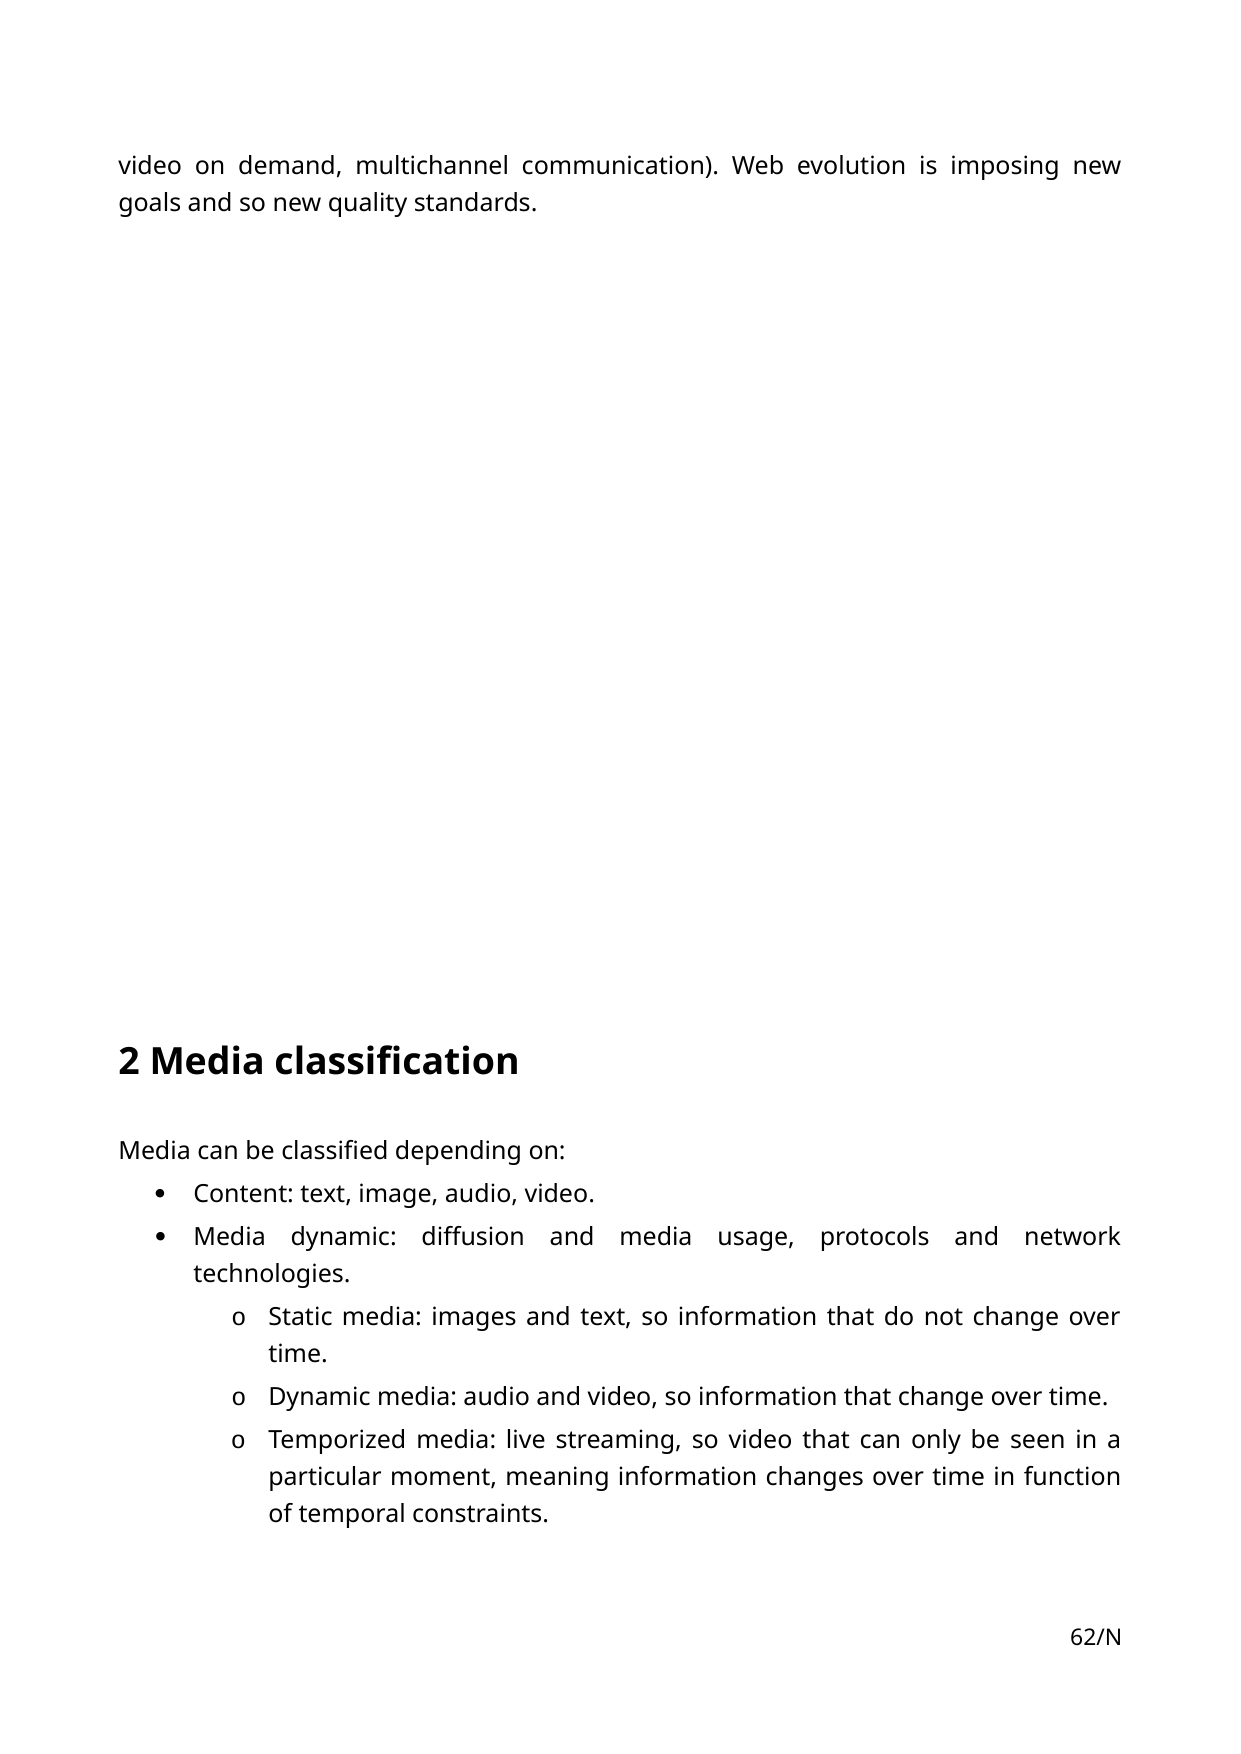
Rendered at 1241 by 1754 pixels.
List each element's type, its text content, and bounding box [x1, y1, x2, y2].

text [118, 148, 1122, 218]
list Media dynamic: diffusion and media usage, protocols and network technologies. [156, 1218, 1122, 1289]
list Dynamic media: audio and video, so information that change over time. [231, 1378, 1122, 1412]
list Temporized media: live streaming, so video that can only be seen in a particular moment, meaning information changes over time in function of temporal constraints. [231, 1421, 1122, 1529]
list Content: text, image, audio, video. [156, 1175, 1122, 1209]
text Media can be classified depending on: [118, 1132, 1122, 1166]
subtitle 2 Media classification [118, 1034, 1122, 1085]
list Static media: images and text, so information that do not change over time. [231, 1298, 1122, 1369]
